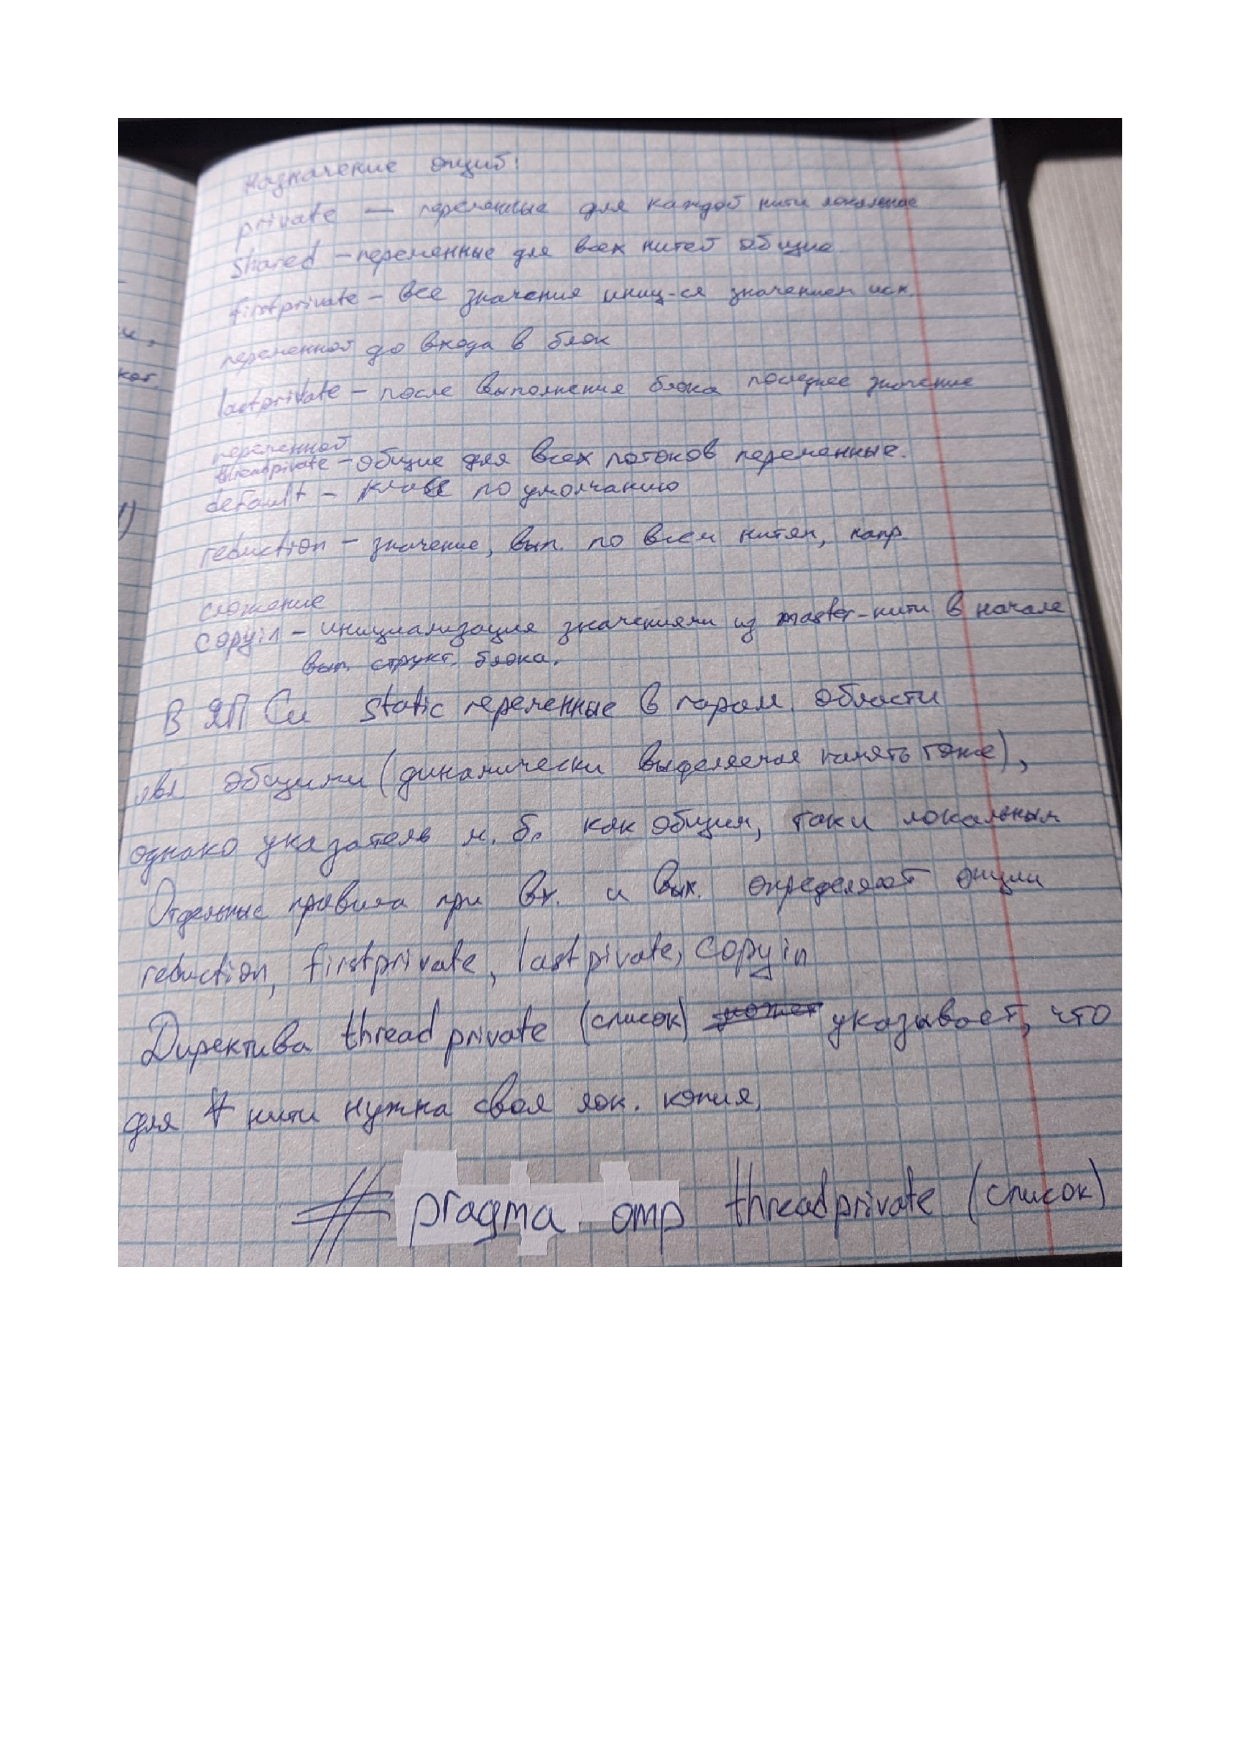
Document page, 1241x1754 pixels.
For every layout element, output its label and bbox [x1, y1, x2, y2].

picture [118, 118, 1123, 1267]
